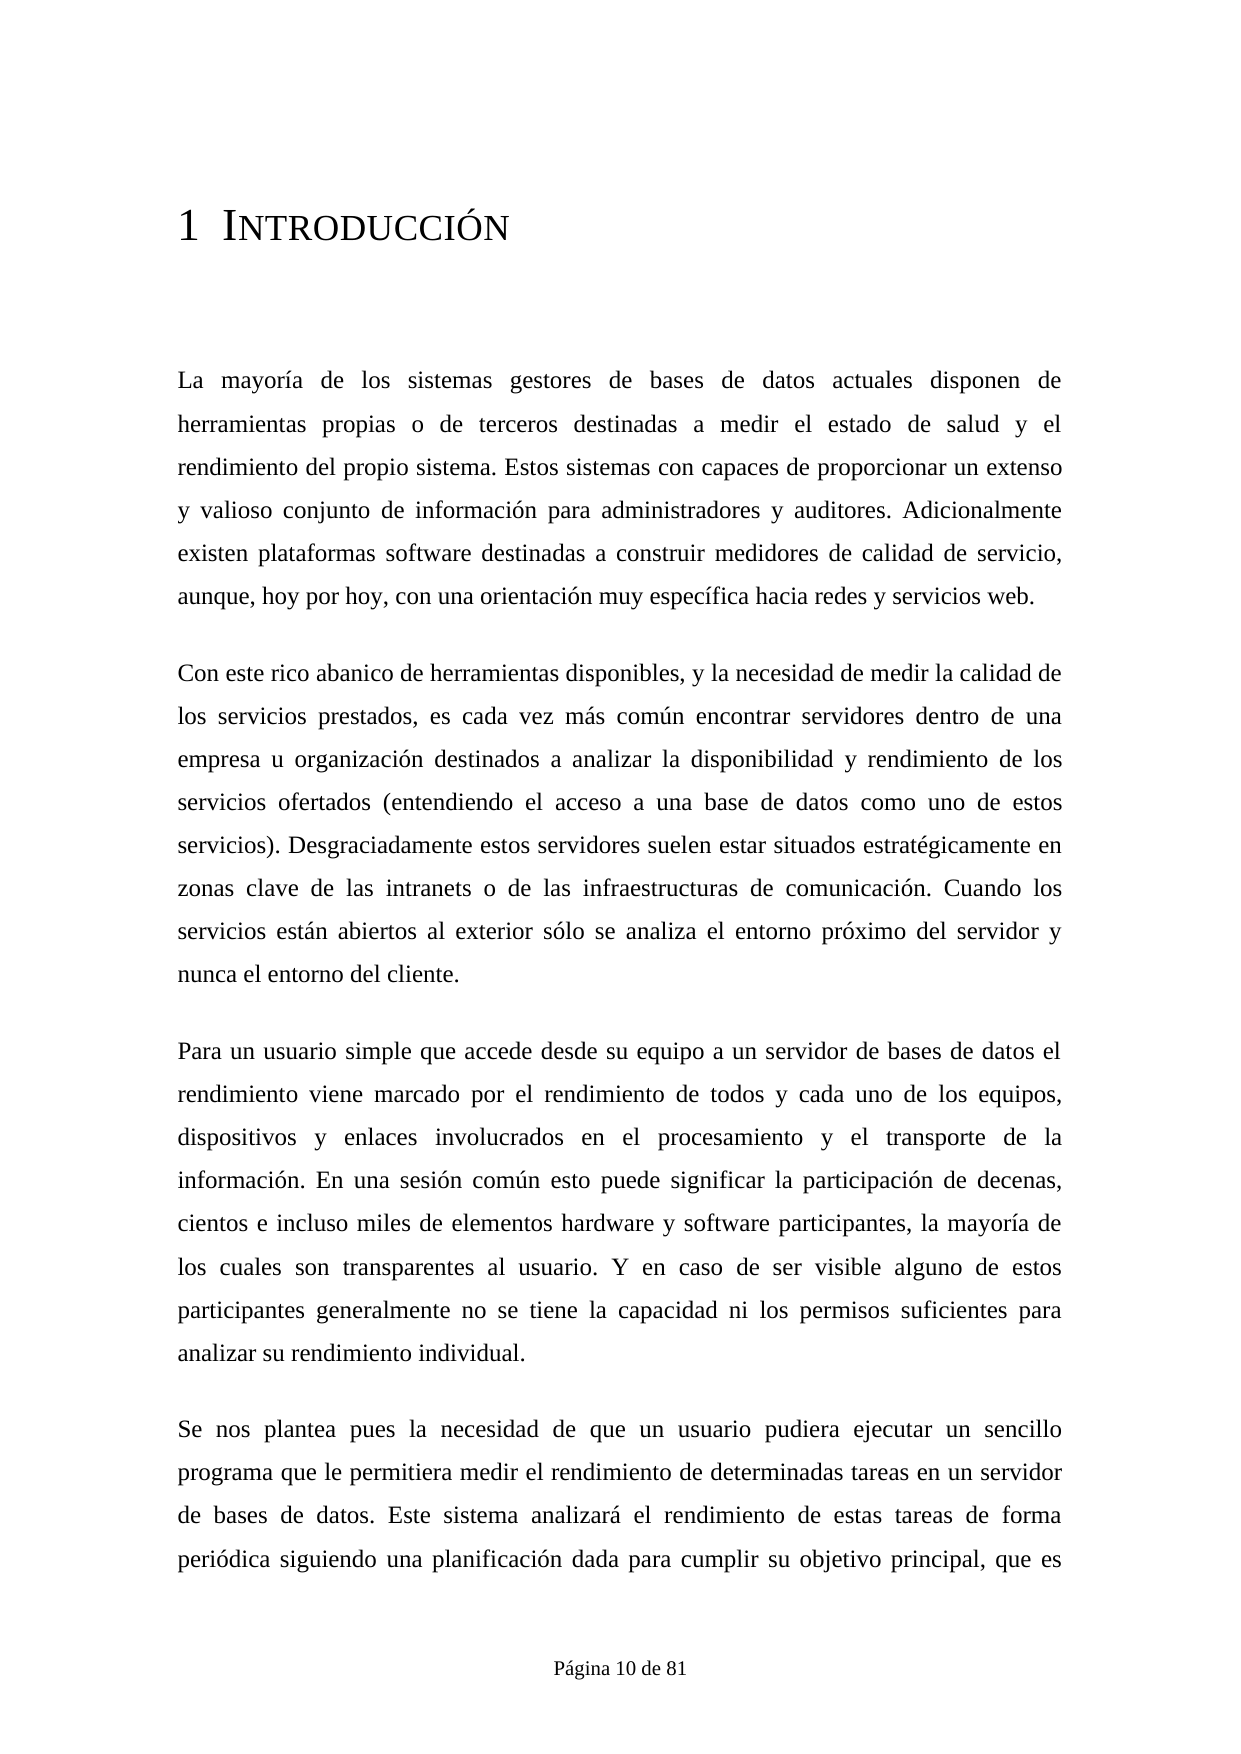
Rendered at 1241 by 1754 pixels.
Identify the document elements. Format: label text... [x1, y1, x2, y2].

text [177, 1414, 1063, 1572]
text Para un usuario simple que accede desde su equipo a un servidor de bases de datos el rendimiento viene marcado por el rendimiento de todos y cada uno de los equipos, dispositivos y enlaces involucrados en el procesamiento y el transporte de la información. En una sesión común esto puede significar la participación de decenas, cientos e incluso miles de elementos hardware y software participantes, la mayoría de los cuales son transparentes al usuario. Y en caso de ser visible alguno de estos participantes generalmente no se tiene la capacidad ni los permisos suficientes para analizar su rendimiento individual. [177, 1036, 1063, 1367]
text La mayoría de los sistemas gestores de bases de datos actuales disponen de herramientas propias o de terceros destinadas a medir el estado de salud y el rendimiento del propio sistema. Estos sistemas con capaces de proporcionar un extenso y valioso conjunto de información para administradores y auditores. Adicionalmente existen plataformas software destinadas a construir medidores de calidad de servicio, aunque, hoy por hoy, con una orientación muy específica hacia redes y servicios web. [177, 366, 1063, 610]
subtitle Introducción [177, 198, 1063, 250]
text Con este rico abanico de herramientas disponibles, y la necesidad de medir la calidad de los servicios prestados, es cada vez más común encontrar servidores dentro de una empresa u organización destinados a analizar la disponibilidad y rendimiento de los servicios ofertados (entendiendo el acceso a una base de datos como uno de estos servicios). Desgraciadamente estos servidores suelen estar situados estratégicamente en zonas clave de las intranets o de las infraestructuras de comunicación. Cuando los servicios están abiertos al exterior sólo se analiza el entorno próximo del servidor y nunca el entorno del cliente. [177, 658, 1063, 988]
